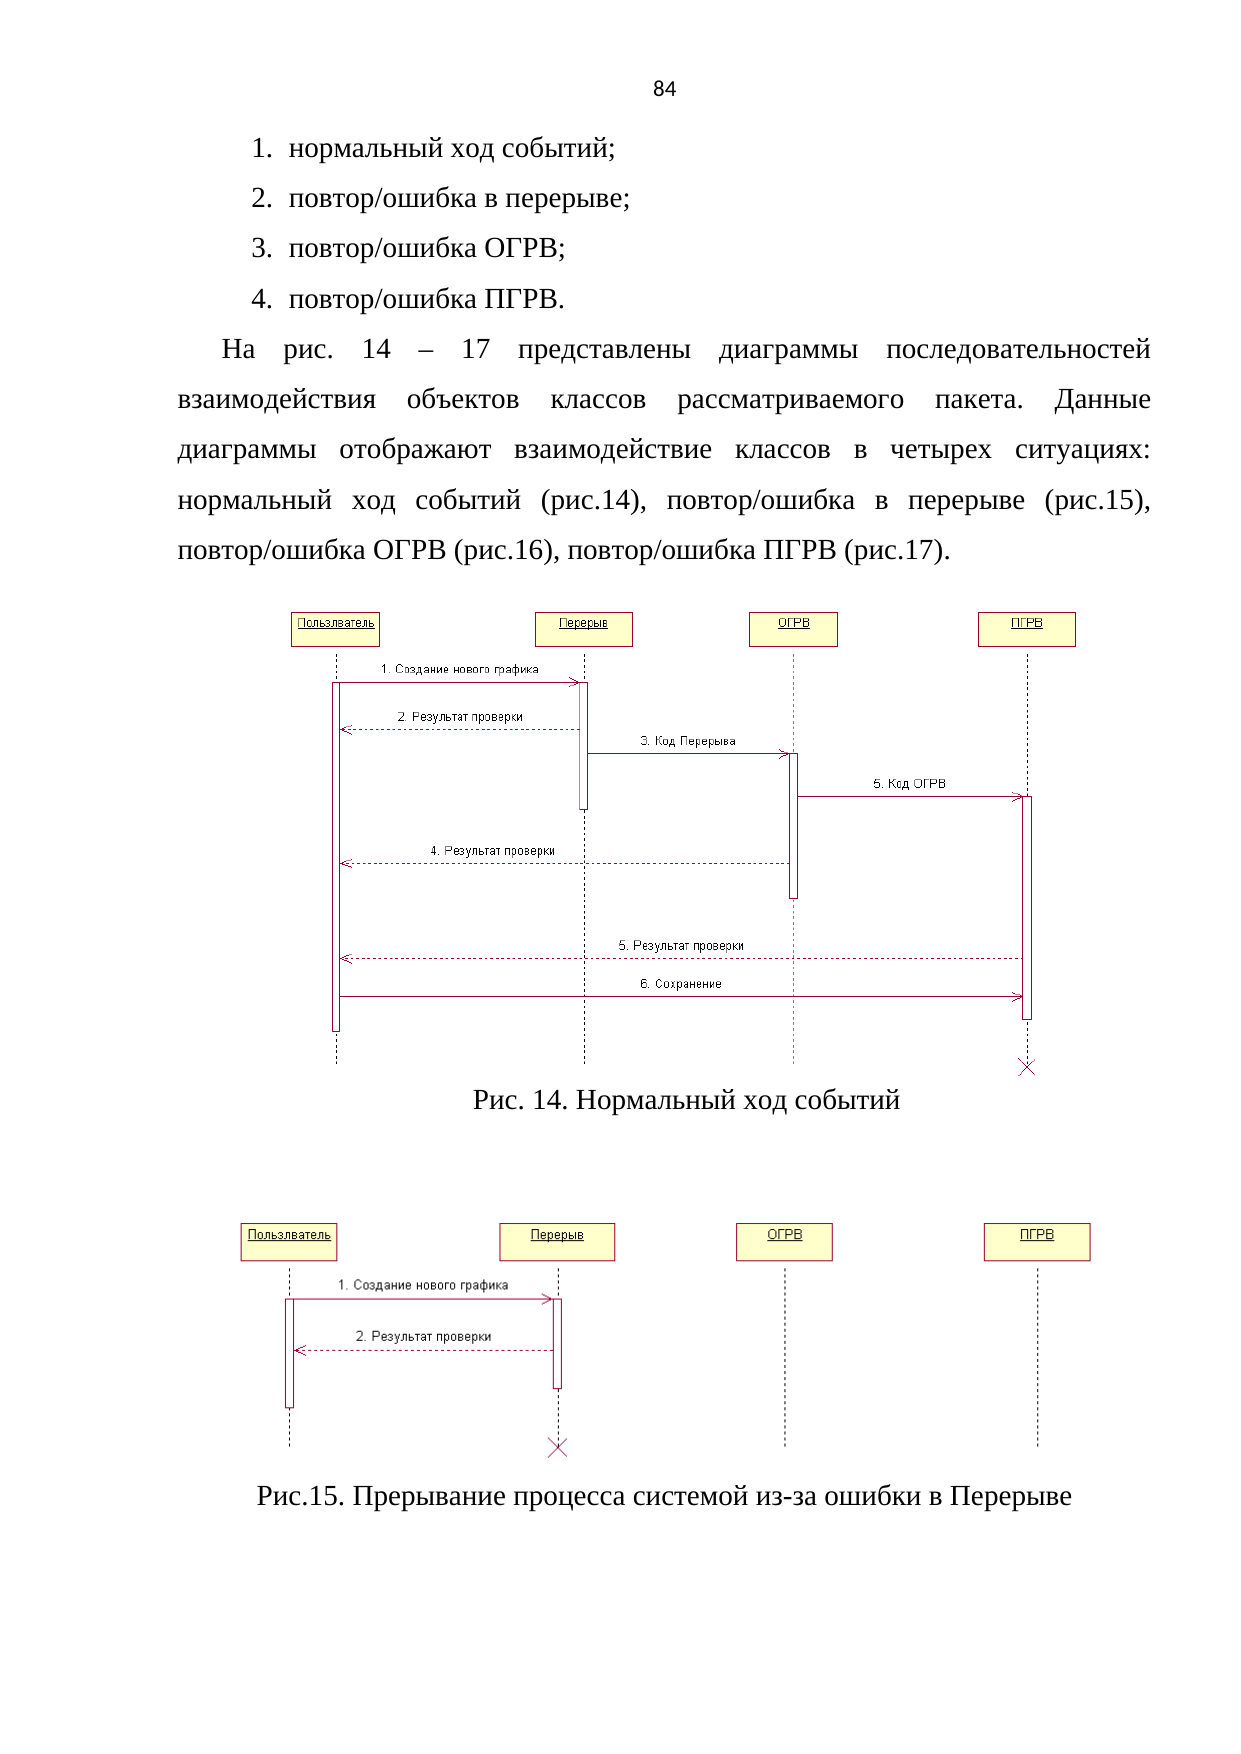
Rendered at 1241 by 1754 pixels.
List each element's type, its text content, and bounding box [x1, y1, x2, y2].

picture [283, 599, 1091, 1079]
text Рис. 14. Нормальный ход событий [177, 1082, 1152, 1116]
list повтор/ошибка ОГРВ; [251, 230, 1152, 264]
list повтор/ошибка в перерыве; [251, 180, 1152, 214]
text На рис. 14 – 17 представлены диаграммы последовательностей взаимодействия объектов классов рассматриваемого пакета. Данные диаграммы отображают взаимодействие классов в четырех ситуациях: нормальный ход событий (рис.14), повтор/ошибка в перерыве (рис.15), повтор/ошибка ОГРВ (рис.16), повтор/ошибка ПГРВ (рис.17). [177, 331, 1152, 566]
list нормальный ход событий; [251, 130, 1152, 163]
picture [230, 1207, 1099, 1475]
list повтор/ошибка ПГРВ. [251, 281, 1152, 314]
text Рис.15. Прерывание процесса системой из-за ошибки в Перерыве [177, 1478, 1152, 1512]
